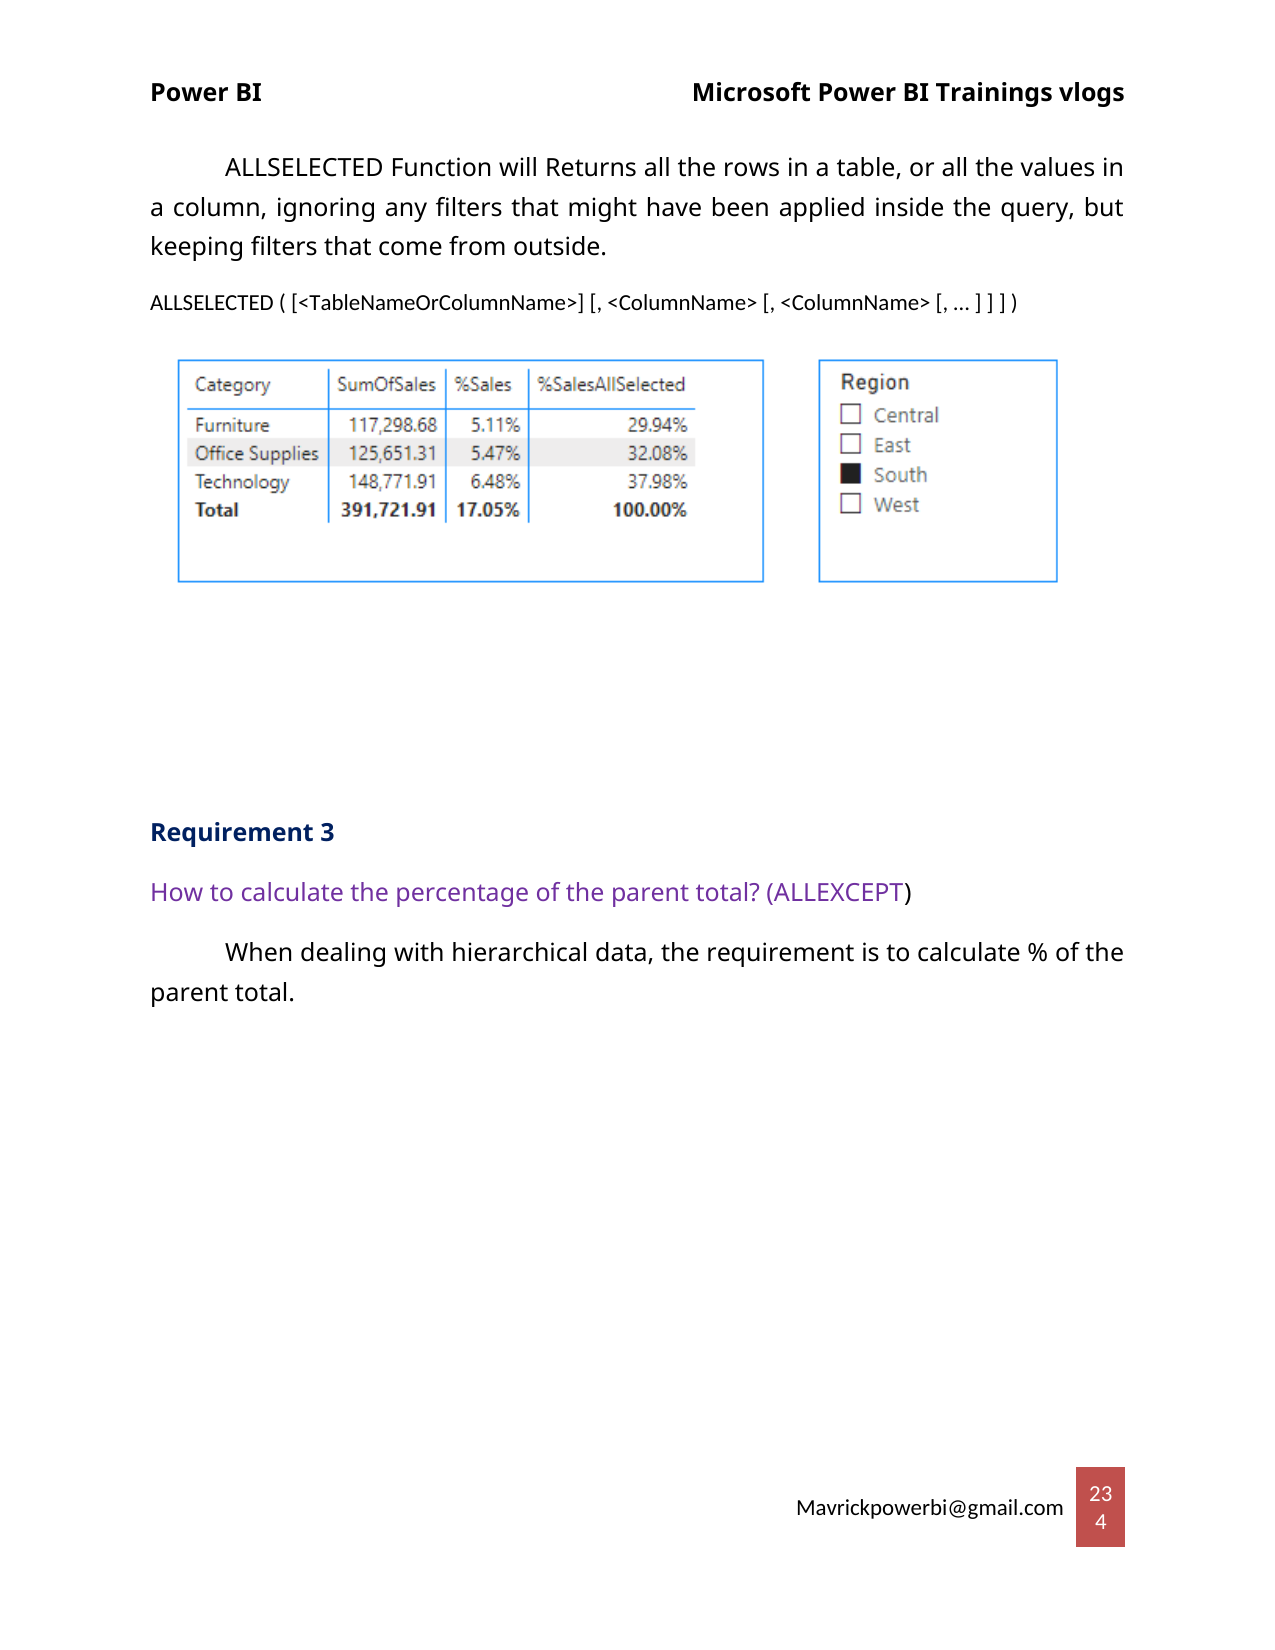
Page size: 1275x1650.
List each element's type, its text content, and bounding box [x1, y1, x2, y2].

text ALLSELECTED Function will Returns all the rows in a table, or all the values in a column, ignoring any filters that might have been applied inside the query, but keeping filters that come from outside. [150, 150, 1125, 262]
picture [150, 341, 1083, 611]
text How to calculate the percentage of the parent total? (ALLEXCEPT) [150, 875, 1125, 909]
text When dealing with hierarchical data, the requirement is to calculate % of the parent total. [150, 935, 1125, 1008]
text Requirement 3 [150, 815, 1125, 849]
text ALLSELECTED ( [<TableNameOrColumnName>] [, <ColumnName> [, <ColumnName> [, … ] ] ] ) [150, 288, 1125, 316]
